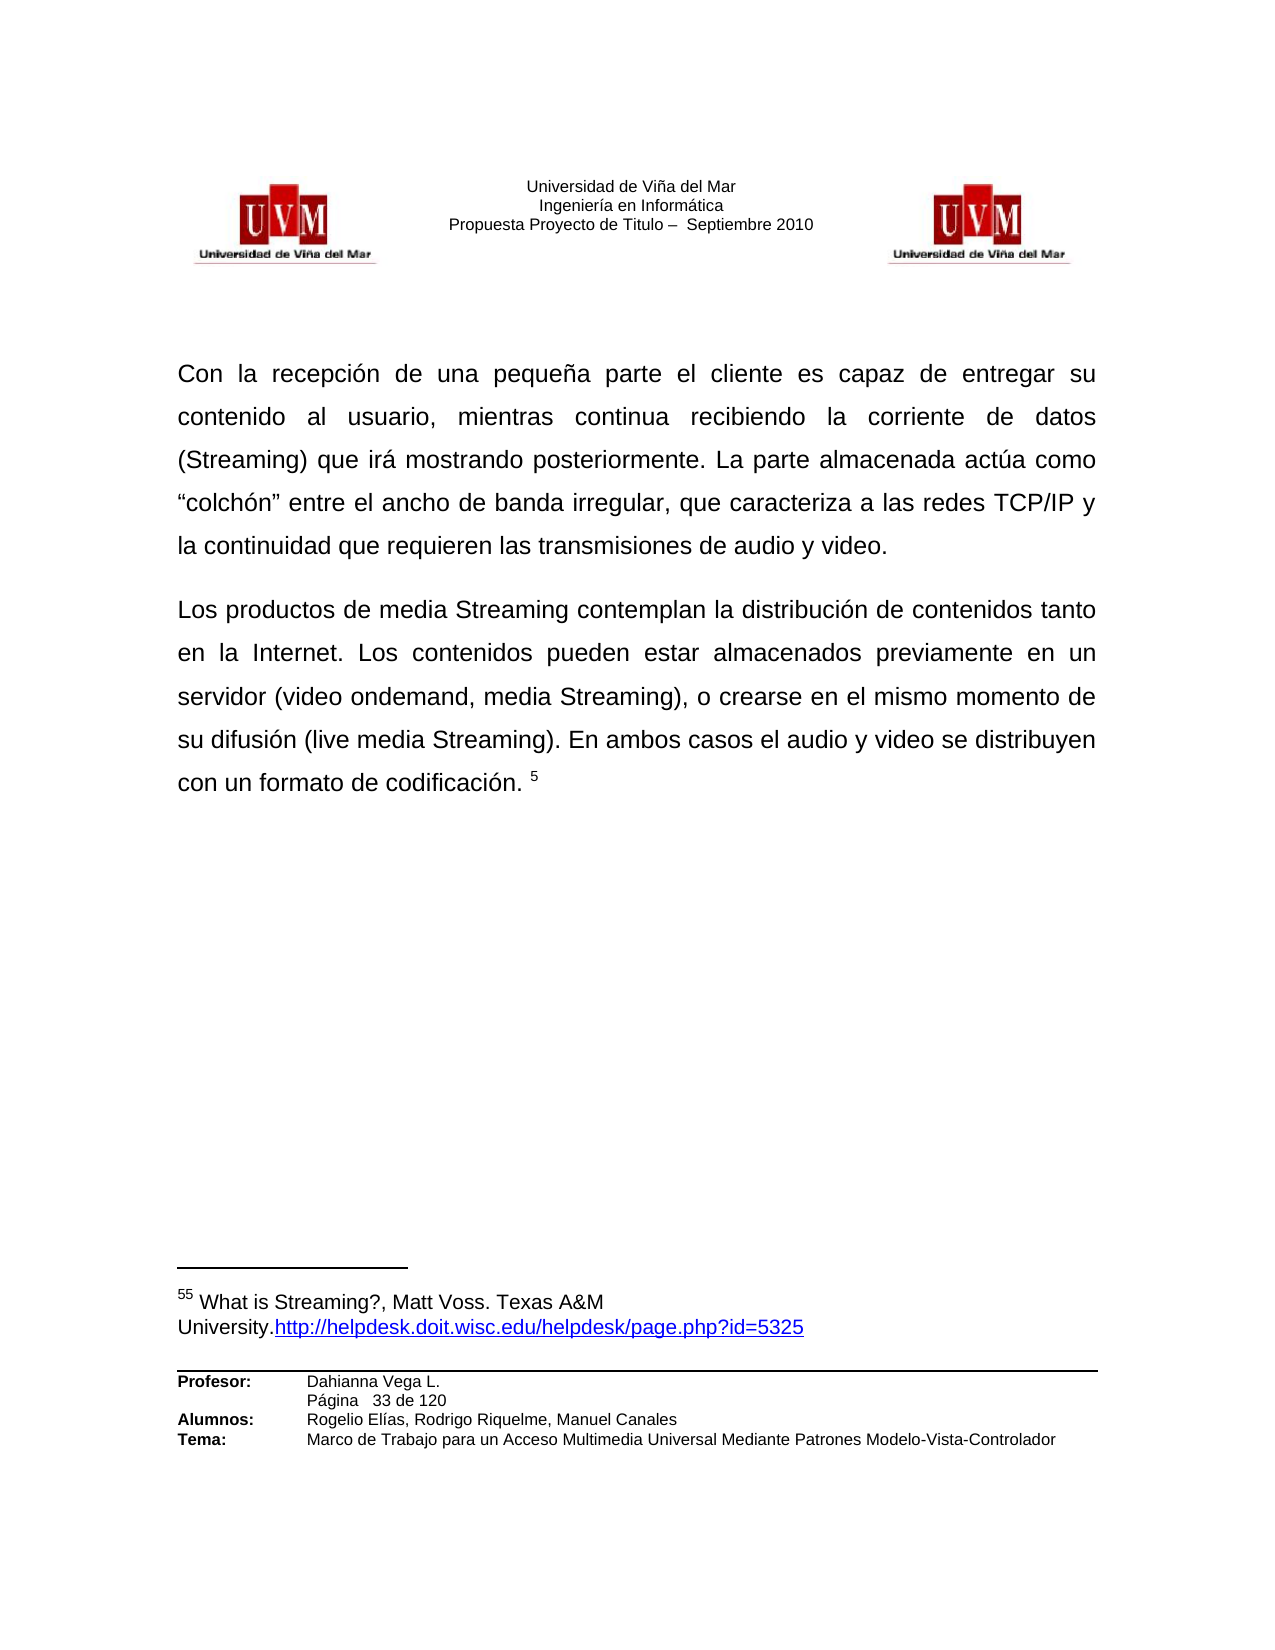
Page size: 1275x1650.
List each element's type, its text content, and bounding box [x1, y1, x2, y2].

picture [871, 176, 1084, 267]
text Con la recepción de una pequeña parte el cliente es capaz de entregar su contenido al usuario, mientras continua recibiendo la corriente de datos (Streaming) que irá mostrando posteriormente. La parte almacenada actúa como “colchón” entre el ancho de banda irregular, que caracteriza a las redes TCP/IP y la continuidad que requieren las transmisiones de audio y video. [177, 359, 1098, 560]
text Los productos de media Streaming contemplan la distribución de contenidos tanto en la Internet. Los contenidos pueden estar almacenados previamente en un servidor (video ondemand, media Streaming), o crearse en el mismo momento de su difusión (live media Streaming). En ambos casos el audio y video se distribuyen con un formato de codificación. [177, 595, 1098, 797]
picture [177, 176, 390, 267]
